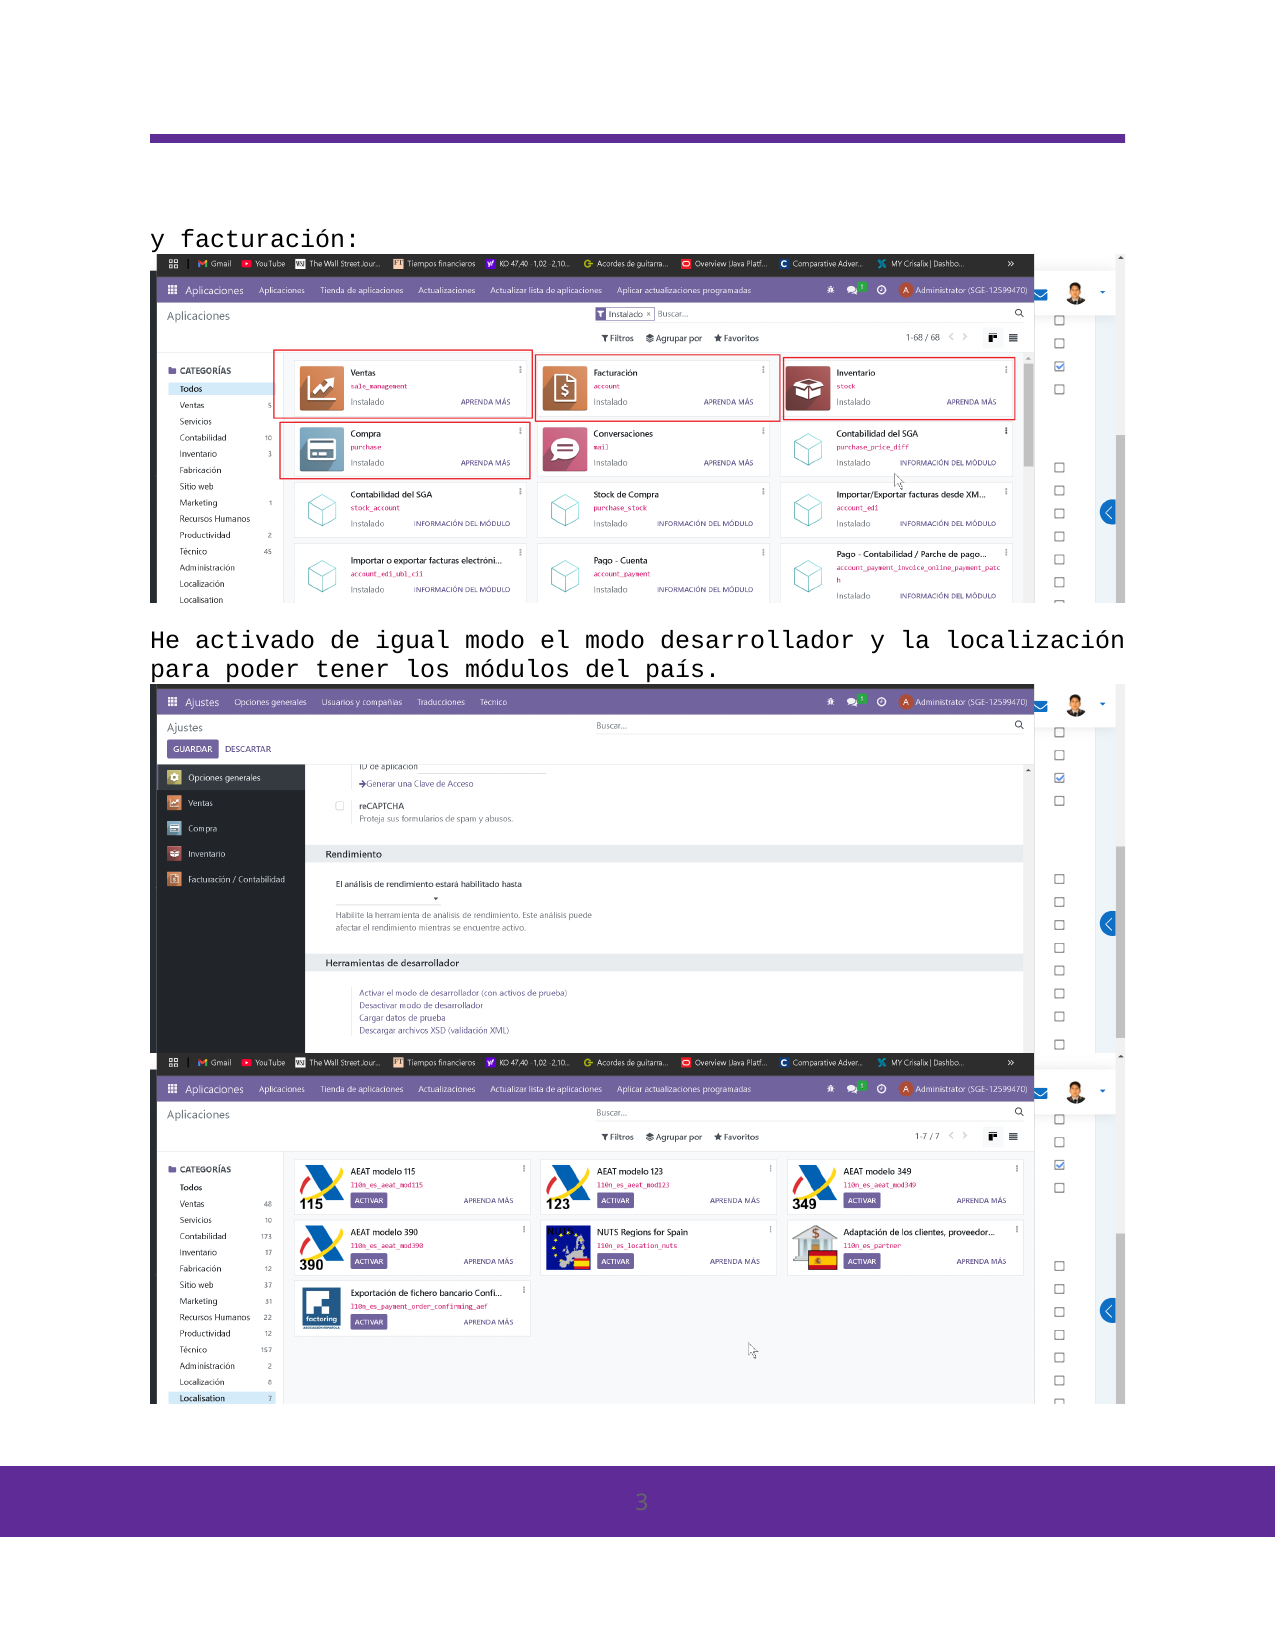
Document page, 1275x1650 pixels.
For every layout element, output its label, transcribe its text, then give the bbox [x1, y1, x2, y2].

picture [150, 254, 1125, 603]
picture [150, 134, 1125, 143]
text He activado de igual modo el modo desarrollador y la localización para poder tener los módulos del país. [150, 628, 1125, 684]
picture [150, 684, 1125, 1404]
